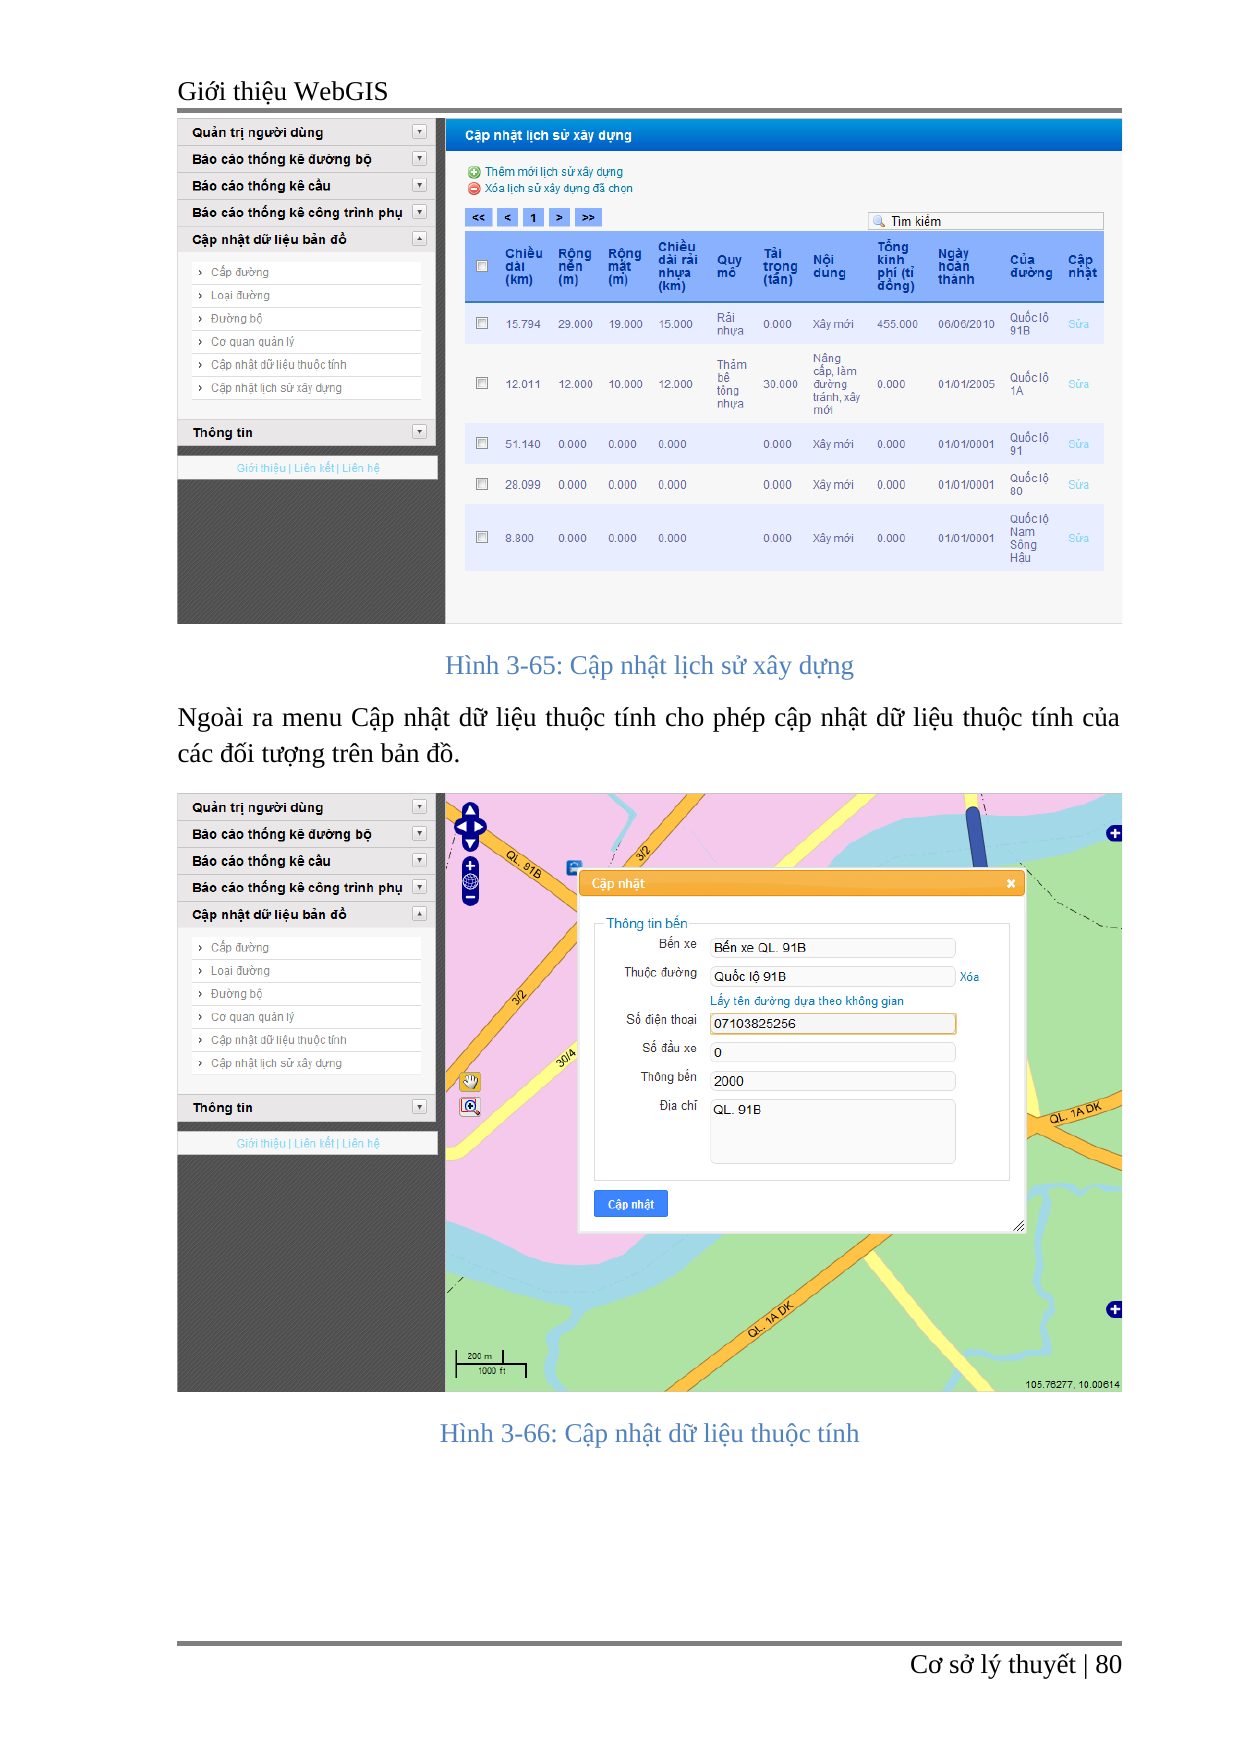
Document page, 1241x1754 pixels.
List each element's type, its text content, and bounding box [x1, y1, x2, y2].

text Ngoài ra menu Cập nhật dữ liệu thuộc tính cho phép cập nhật dữ liệu thuộc tính của các đối tượng trên bản đồ. [177, 701, 1122, 768]
picture [177, 118, 1123, 624]
picture [177, 793, 1123, 1392]
